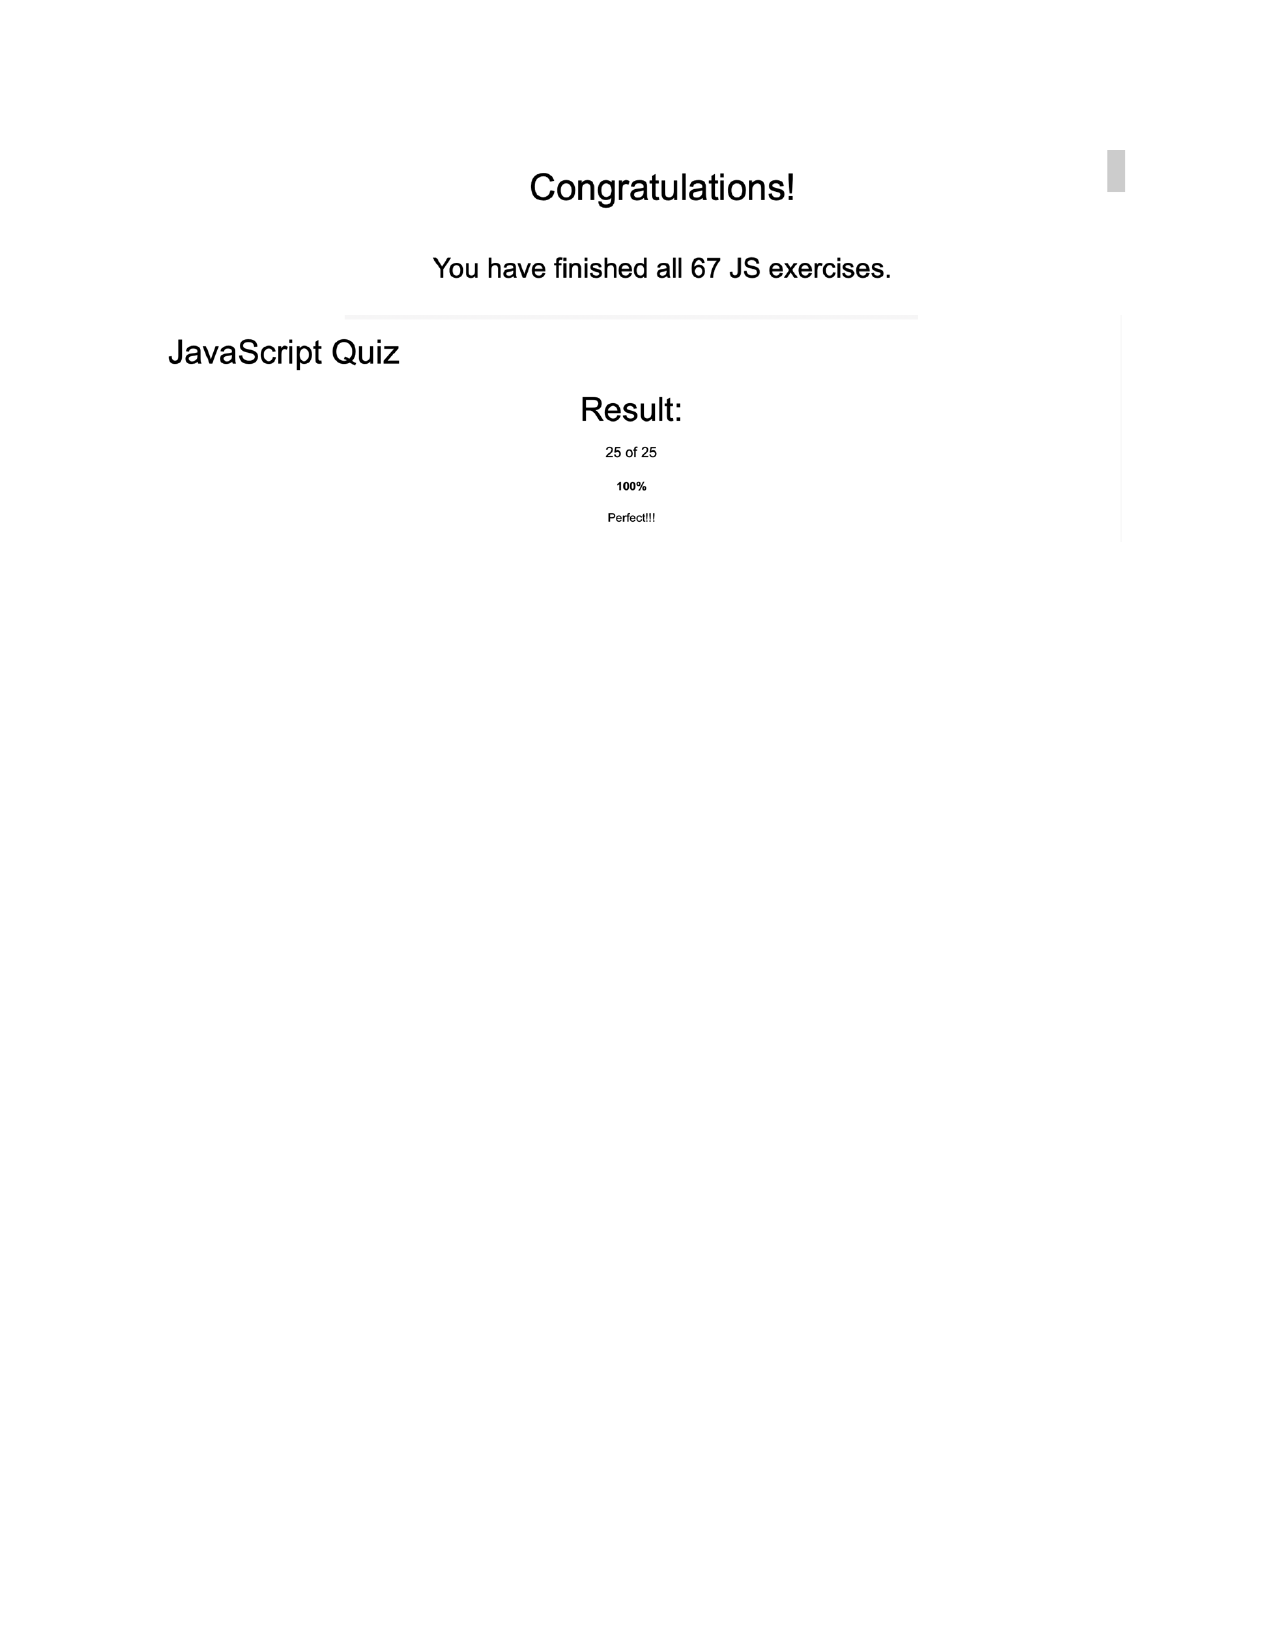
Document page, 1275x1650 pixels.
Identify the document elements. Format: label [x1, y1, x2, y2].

picture [150, 150, 1125, 542]
